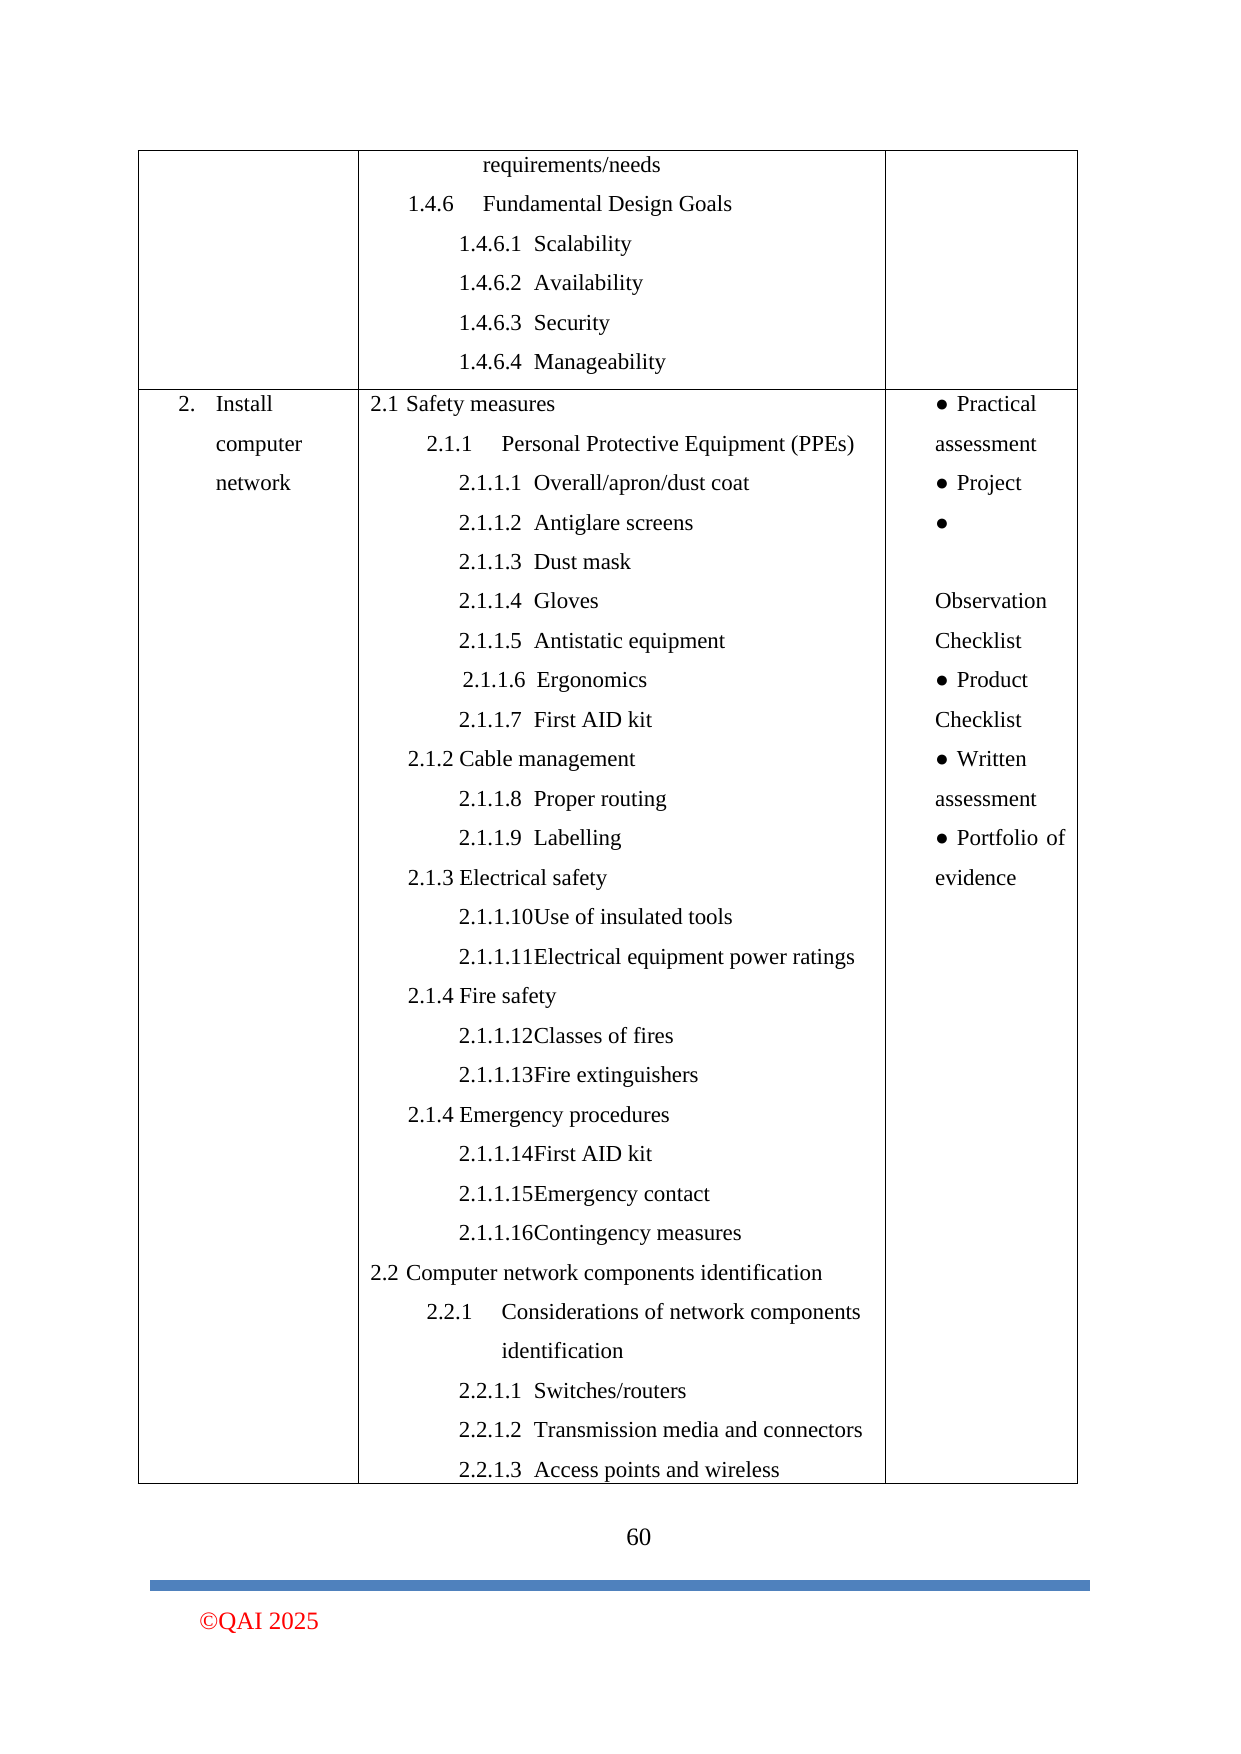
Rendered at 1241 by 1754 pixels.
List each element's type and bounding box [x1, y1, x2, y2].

table_cell [139, 390, 358, 1482]
table_cell [359, 151, 885, 389]
table_cell [886, 151, 1077, 389]
table_cell [359, 390, 885, 1482]
table_cell [139, 151, 358, 389]
table_cell [886, 390, 1077, 1482]
